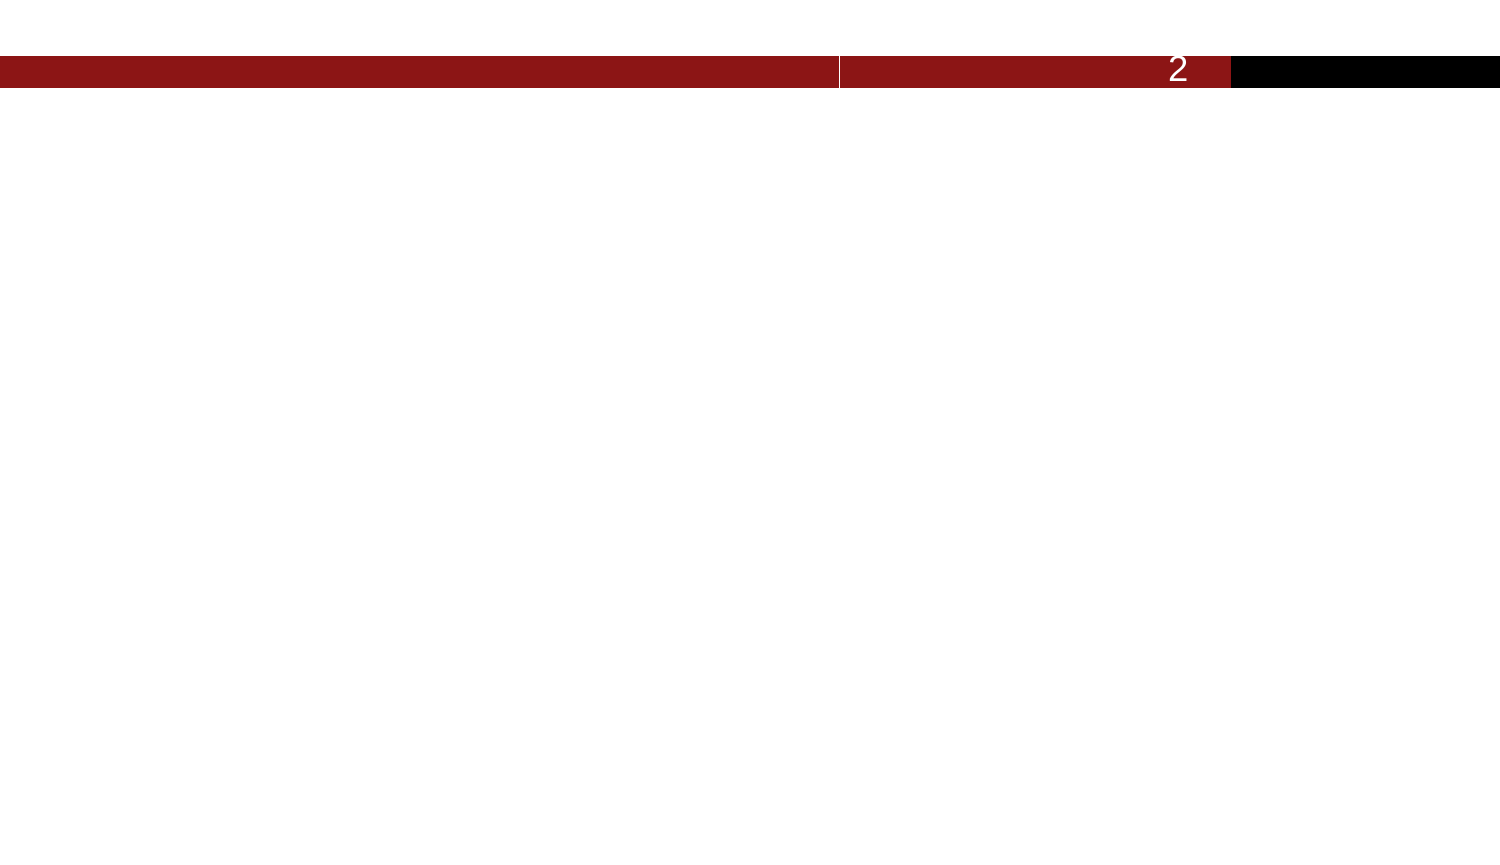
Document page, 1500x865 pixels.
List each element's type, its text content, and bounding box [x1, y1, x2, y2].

table_cell [0, 56, 839, 88]
table_cell [1231, 56, 1500, 88]
table_cell [840, 56, 1104, 88]
table_cell 2 [1104, 56, 1231, 88]
